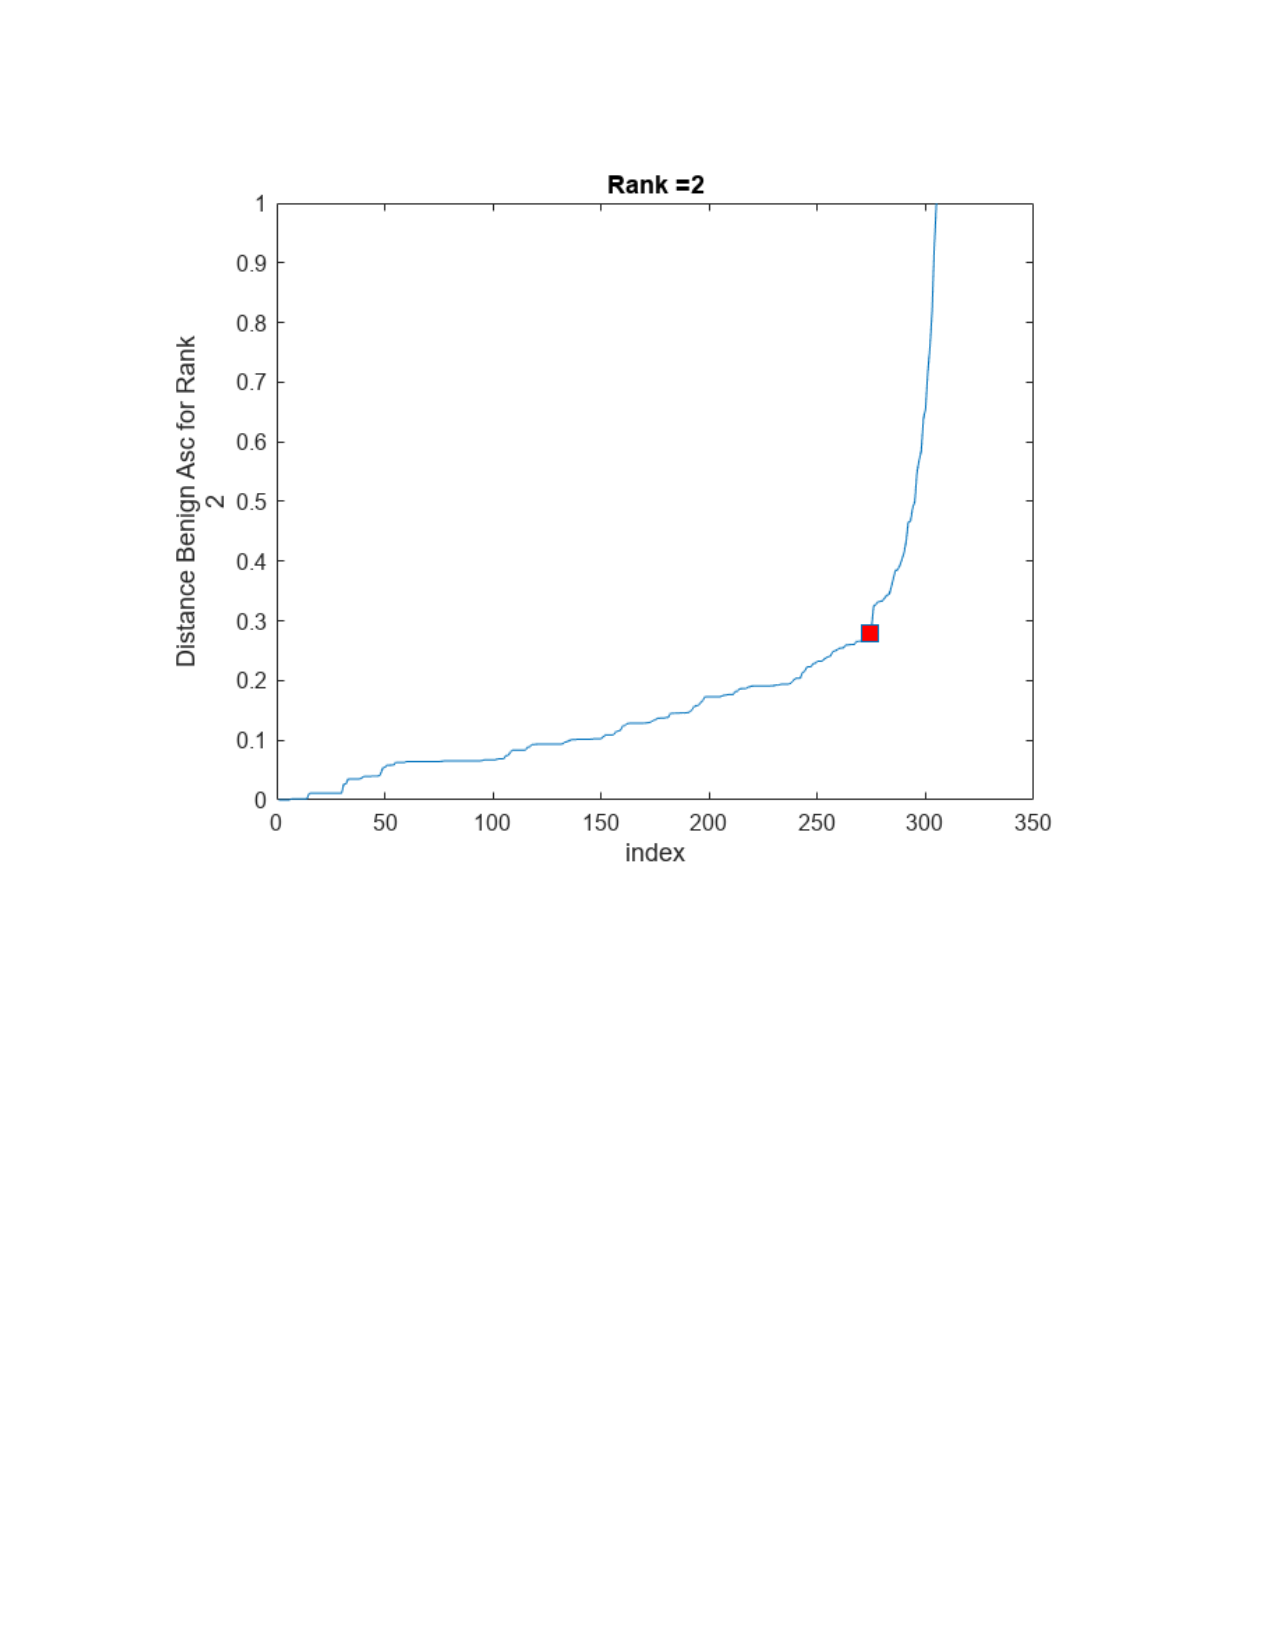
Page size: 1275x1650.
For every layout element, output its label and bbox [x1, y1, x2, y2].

picture [150, 150, 1125, 881]
